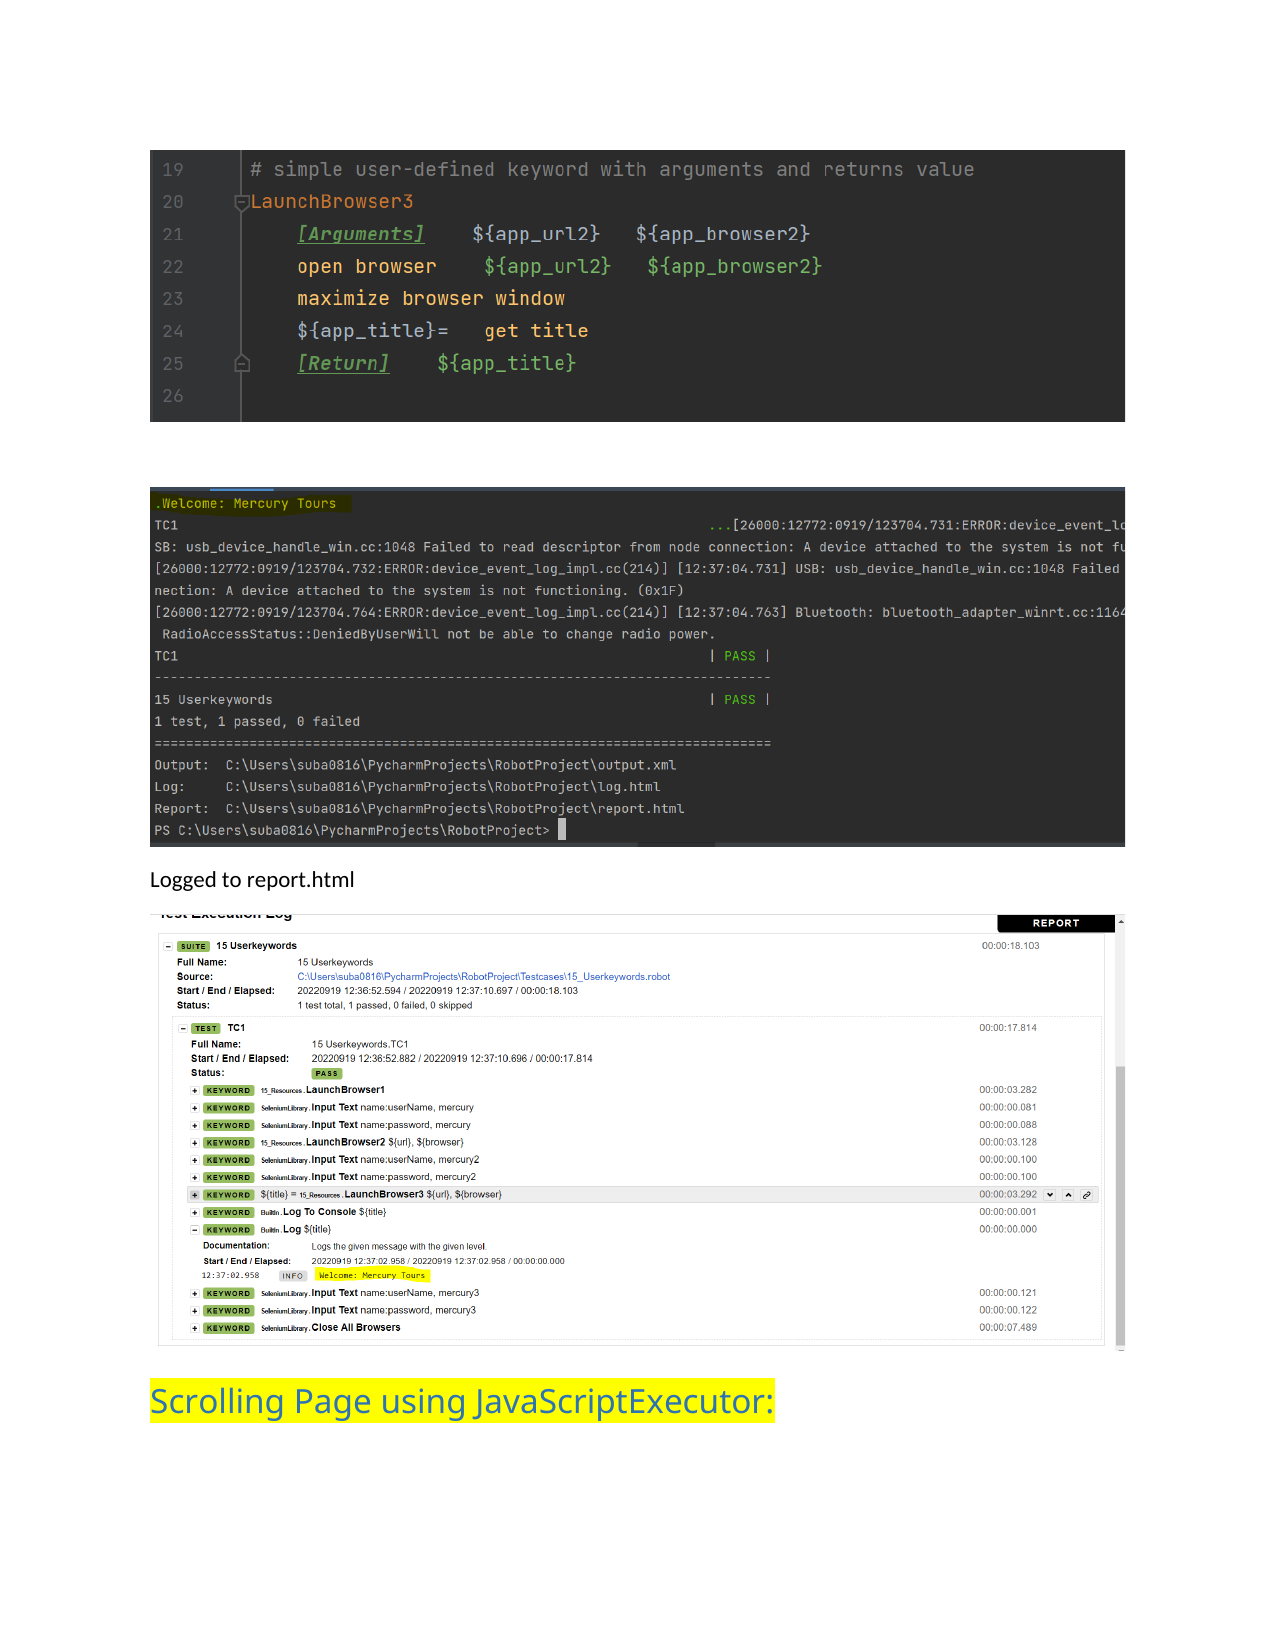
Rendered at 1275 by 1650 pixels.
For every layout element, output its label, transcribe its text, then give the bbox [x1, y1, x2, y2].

picture [150, 912, 1125, 1351]
picture [150, 487, 1125, 847]
subtitle Scrolling Page using JavaScriptExecutor: [150, 1377, 1125, 1423]
text Logged to report.html [150, 865, 1125, 893]
picture [150, 150, 1125, 422]
